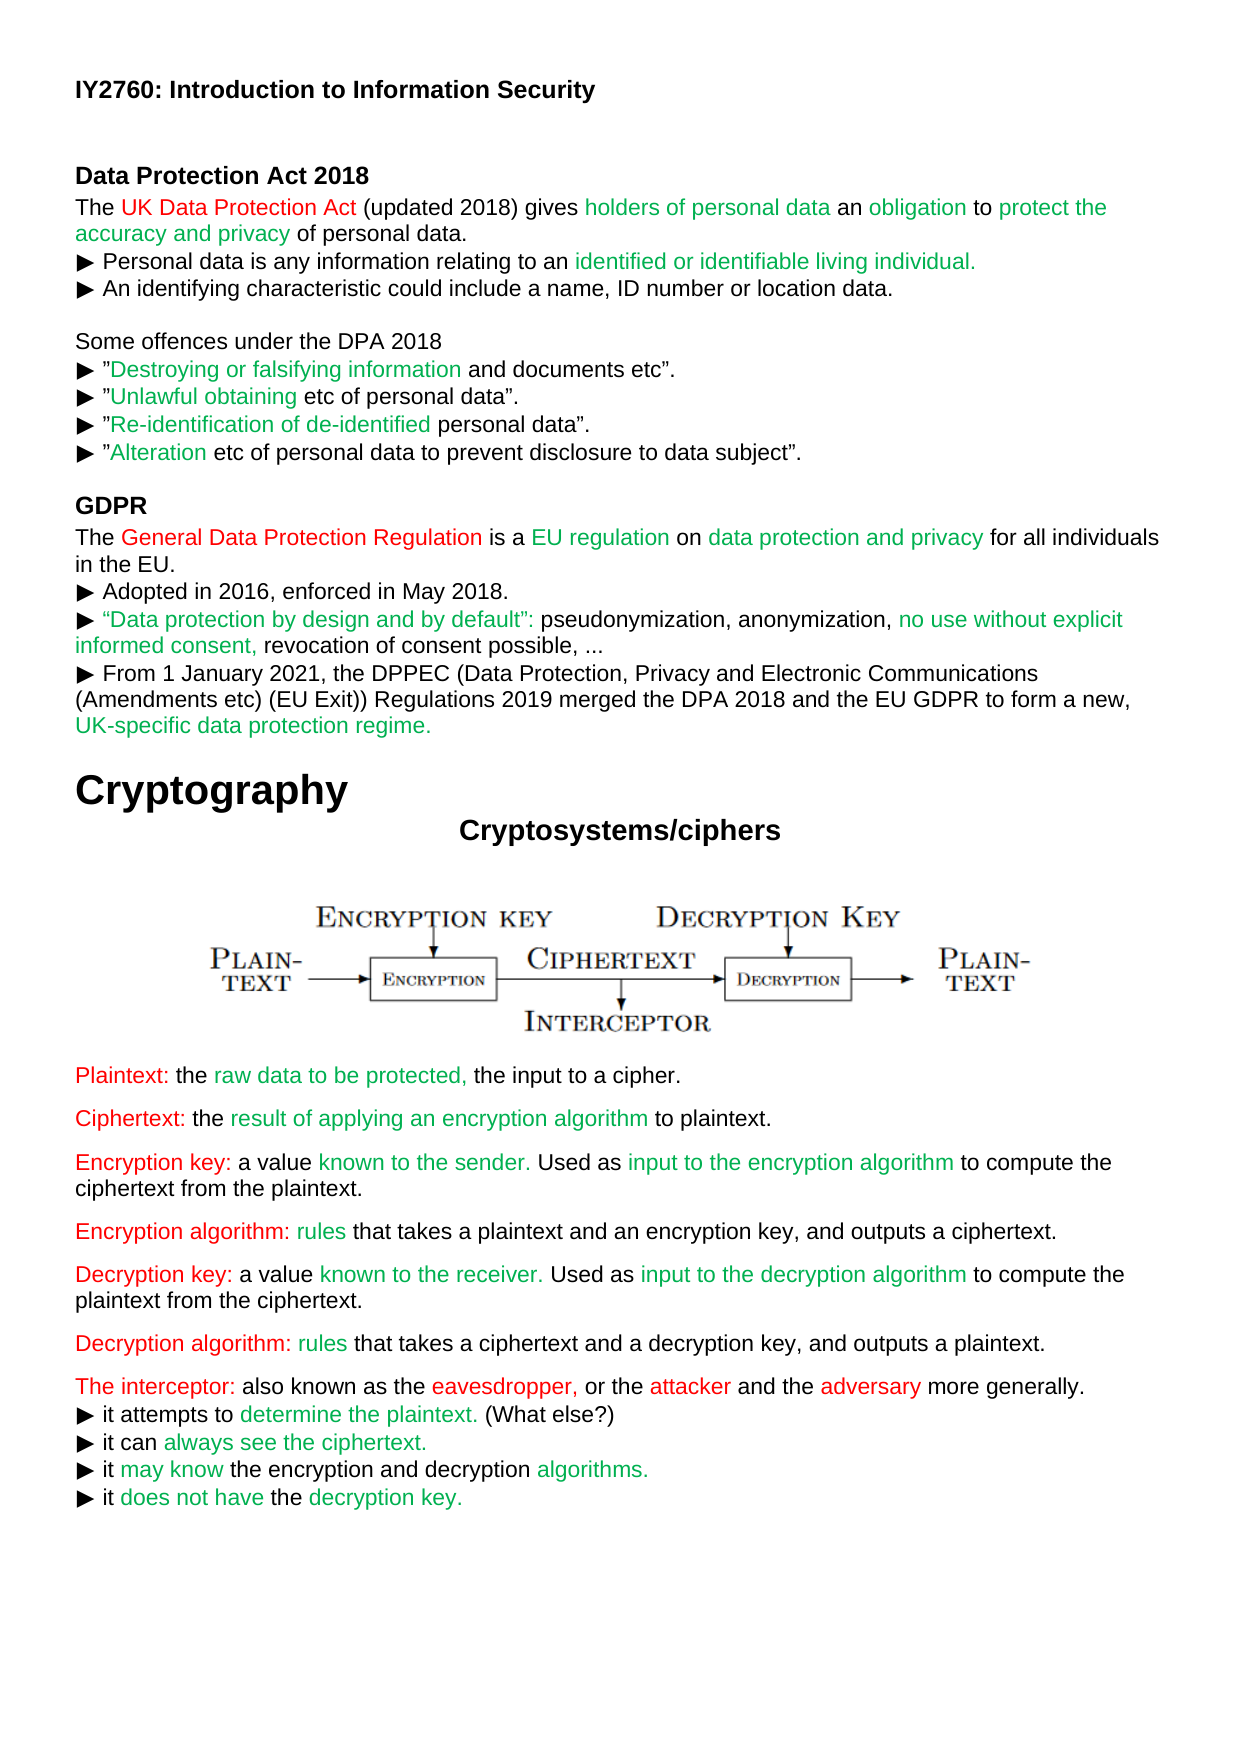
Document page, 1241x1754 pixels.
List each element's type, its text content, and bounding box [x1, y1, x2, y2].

text ▶ ”Unlawful obtaining etc of personal data”. [75, 382, 1165, 409]
text Some offences under the DPA 2018 [75, 328, 1165, 354]
text Encryption algorithm: rules that takes a plaintext and an encryption key, and outputs a ciphertext. [75, 1218, 1165, 1244]
text ▶ “Data protection by design and by default”: pseudonymization, anonymization, no use without explicit informed consent, revocation of consent possible, ... [75, 604, 1165, 658]
text Ciphertext: the result of applying an encryption algorithm to plaintext. [75, 1105, 1165, 1132]
text ▶ Adopted in 2016, enforced in May 2018. [75, 577, 1165, 604]
text ▶ it may know the encryption and decryption algorithms. [75, 1455, 1165, 1482]
text Decryption key: a value known to the receiver. Used as input to the decryption algorithm to compute the plaintext from the ciphertext. [75, 1261, 1165, 1313]
subtitle Cryptography [75, 765, 1165, 813]
text The UK Data Protection Act (updated 2018) gives holders of personal data an obligation to protect the accuracy and privacy of personal data. [75, 194, 1165, 246]
text The interceptor: also known as the eavesdropper, or the attacker and the adversary more generally. [75, 1373, 1165, 1399]
text ▶ An identifying characteristic could include a name, ID number or location data. [75, 274, 1165, 302]
text ▶ ”Alteration etc of personal data to prevent disclosure to data subject”. [75, 437, 1165, 465]
text Decryption algorithm: rules that takes a ciphertext and a decryption key, and outputs a plaintext. [75, 1330, 1165, 1357]
text The General Data Protection Regulation is a EU regulation on data protection and privacy for all individuals in the EU. [75, 524, 1165, 577]
subtitle GDPR [75, 491, 1165, 520]
text ▶ it attempts to determine the plaintext. (What else?) [75, 1399, 1165, 1427]
subtitle Cryptosystems/ciphers [75, 813, 1165, 847]
text ▶ From 1 January 2021, the DPPEC (Data Protection, Privacy and Electronic Communications (Amendments etc) (EU Exit)) Regulations 2019 merged the DPA 2018 and the EU GDPR to form a new, UK-specific data protection regime. [75, 658, 1165, 739]
text ▶ ”Destroying or falsifying information and documents etc”. [75, 354, 1165, 382]
subtitle Data Protection Act 2018 [75, 161, 1165, 189]
text ▶ it can always see the ciphertext. [75, 1427, 1165, 1455]
picture [196, 858, 1044, 1052]
text Encryption key: a value known to the sender. Used as input to the encryption algorithm to compute the ciphertext from the plaintext. [75, 1148, 1165, 1201]
text ▶ ”Re-identification of de-identified personal data”. [75, 409, 1165, 437]
text ▶ it does not have the decryption key. [75, 1482, 1165, 1510]
text ▶ Personal data is any information relating to an identified or identifiable living individual. [75, 246, 1165, 274]
